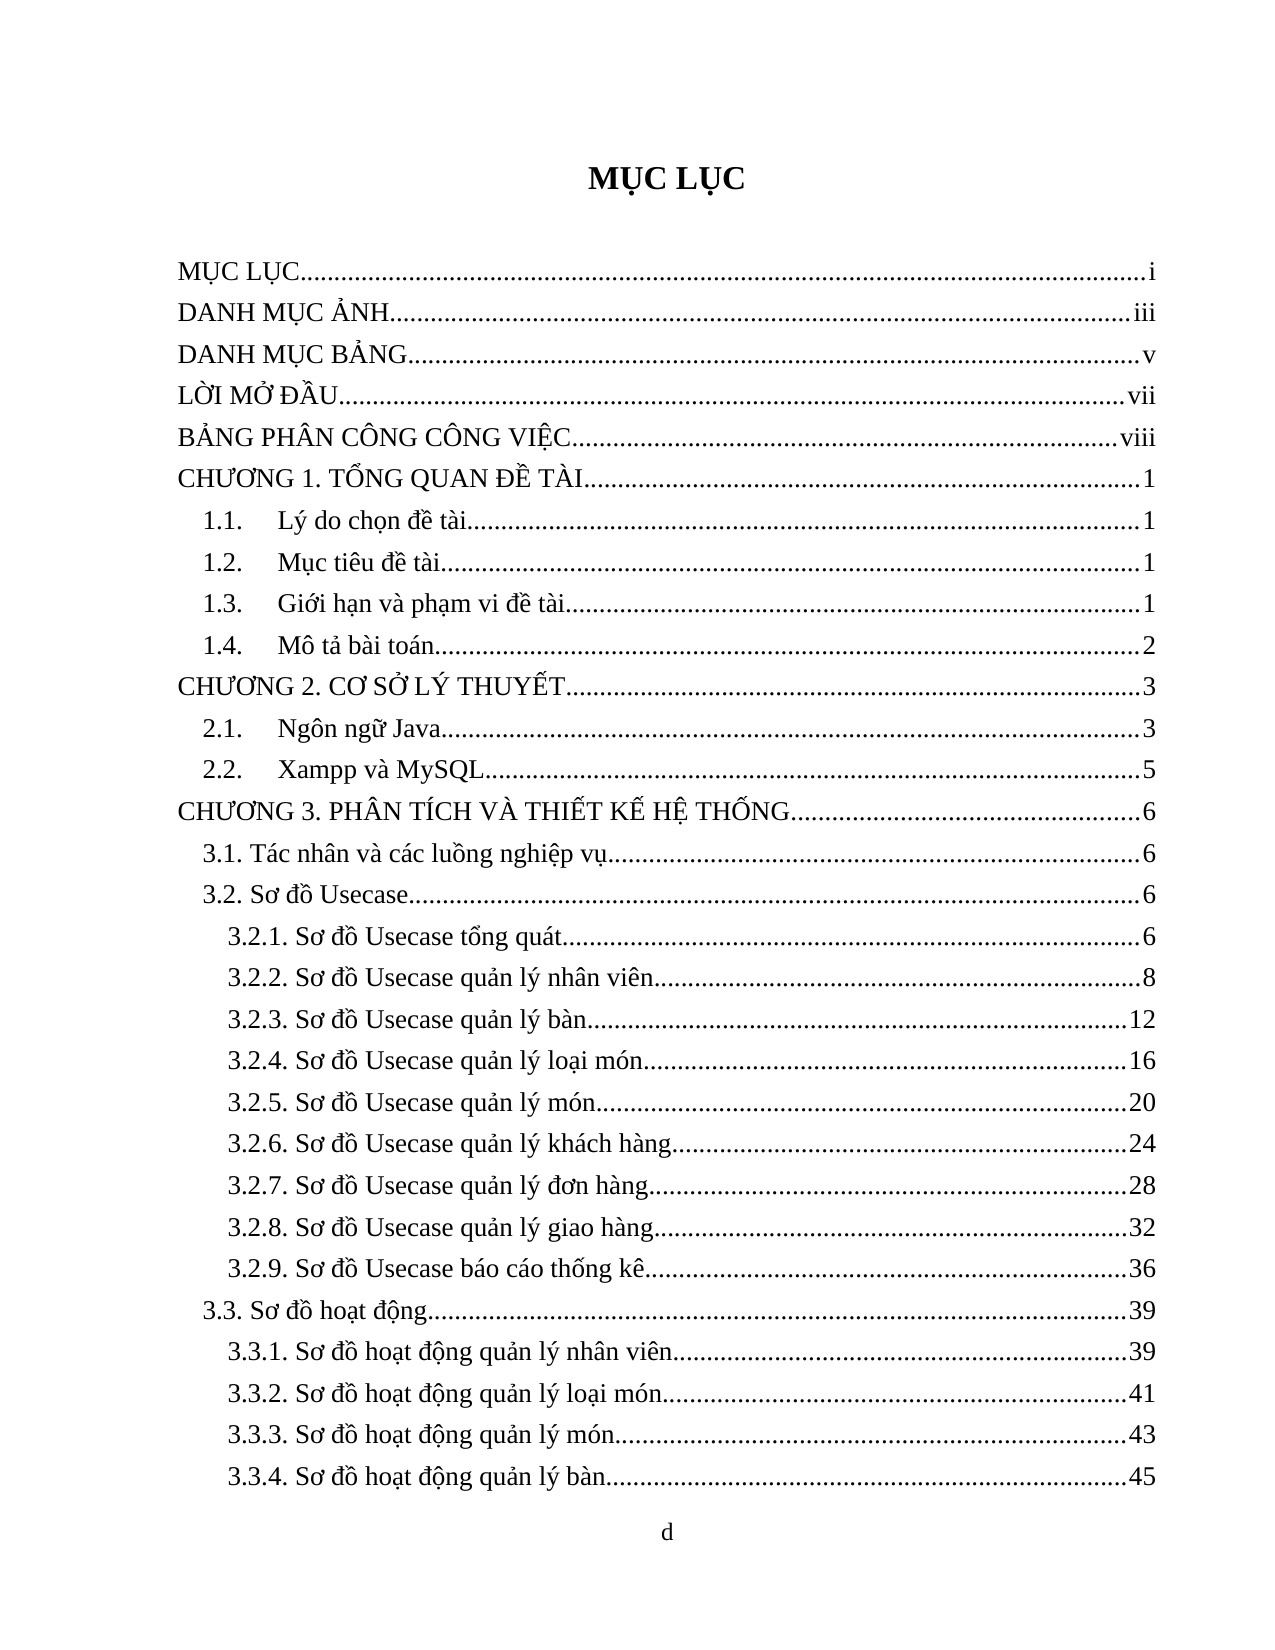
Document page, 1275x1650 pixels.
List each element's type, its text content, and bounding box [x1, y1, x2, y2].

subtitle MỤC LỤC [177, 158, 1157, 196]
